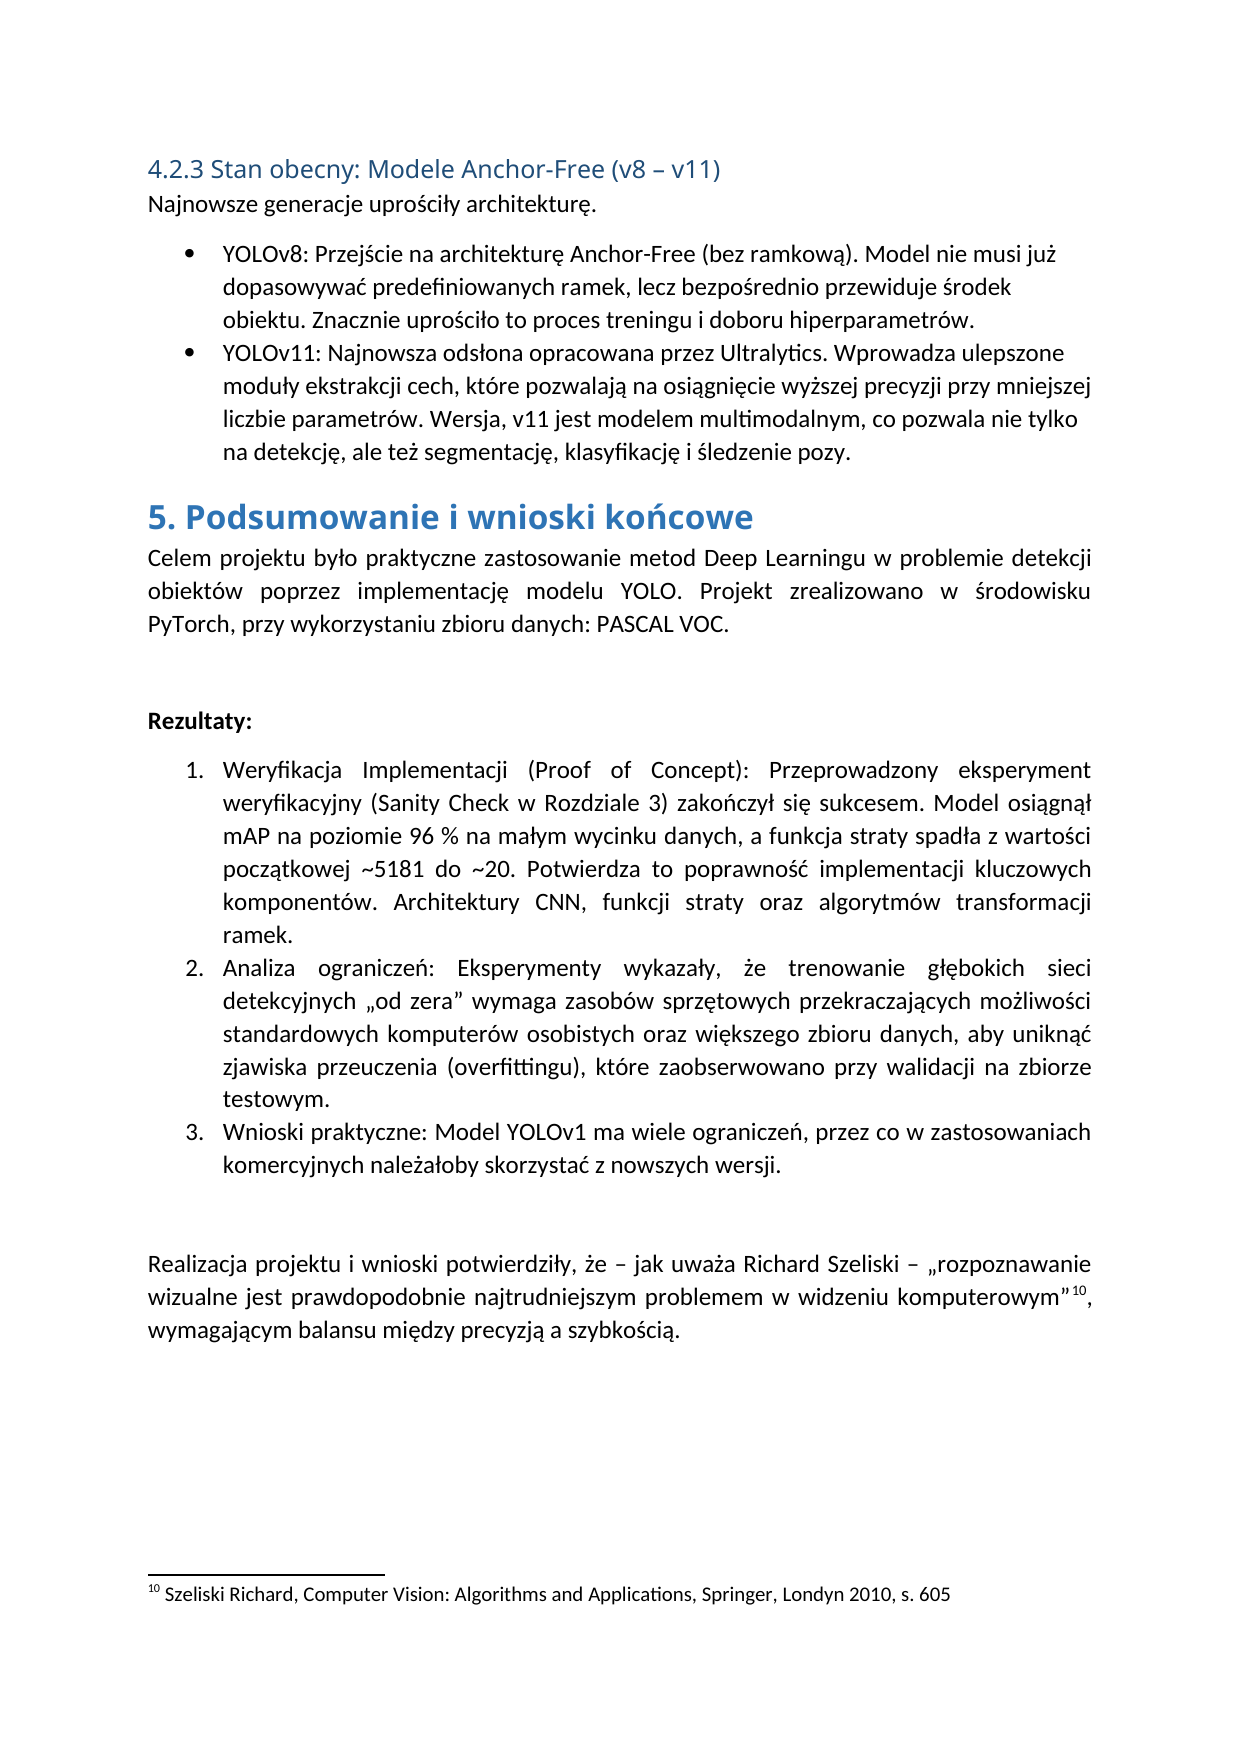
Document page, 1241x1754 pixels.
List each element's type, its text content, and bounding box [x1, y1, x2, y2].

subtitle 4.2.3 Stan obecny: Modele Anchor-Free (v8 – v11) [148, 152, 1093, 186]
text Najnowsze generacje uprościły architekturę. [148, 188, 1093, 219]
list Weryfikacja Implementacji (Proof of Concept): Przeprowadzony eksperyment weryfikacyjny (Sanity Check w Rozdziale 3) zakończył się sukcesem. Model osiągnął mAP na poziomie 96 % na małym wycinku danych, a funkcja straty spadła z wartości początkowej ~5181 do ~20. Potwierdza to poprawność implementacji kluczowych komponentów. Architektury CNN, funkcji straty oraz algorytmów transformacji ramek. [185, 754, 1093, 949]
list YOLOv11: Najnowsza odsłona opracowana przez Ultralytics. Wprowadza ulepszone moduły ekstrakcji cech, które pozwalają na osiągnięcie wyższej precyzji przy mniejszej liczbie parametrów. Wersja, v11 jest modelem multimodalnym, co pozwala nie tylko na detekcję, ale też segmentację, klasyfikację i śledzenie pozy. [185, 337, 1093, 466]
text Rezultaty: [148, 705, 1093, 735]
subtitle 5. Podsumowanie i wnioski końcowe [148, 493, 1093, 539]
list Wnioski praktyczne: Model YOLOv1 ma wiele ograniczeń, przez co w zastosowaniach komercyjnych należałoby skorzystać z nowszych wersji. [185, 1116, 1093, 1180]
text Realizacja projektu i wnioski potwierdziły, że – jak uważa Richard Szeliski – „rozpoznawanie wizualne jest prawdopodobnie najtrudniejszym problemem w widzeniu komputerowym”, wymagającym balansu między precyzją a szybkością. [148, 1248, 1093, 1345]
list YOLOv8: Przejście na architekturę Anchor-Free (bez ramkową). Model nie musi już dopasowywać predefiniowanych ramek, lecz bezpośrednio przewiduje środek obiektu. Znacznie uprościło to proces treningu i doboru hiperparametrów. [185, 238, 1093, 334]
list Analiza ograniczeń: Eksperymenty wykazały, że trenowanie głębokich sieci detekcyjnych „od zera” wymaga zasobów sprzętowych przekraczających możliwości standardowych komputerów osobistych oraz większego zbioru danych, aby uniknąć zjawiska przeuczenia (overfittingu), które zaobserwowano przy walidacji na zbiorze testowym. [185, 952, 1093, 1114]
text Celem projektu było praktyczne zastosowanie metod Deep Learningu w problemie detekcji obiektów poprzez implementację modelu YOLO. Projekt zrealizowano w środowisku PyTorch, przy wykorzystaniu zbioru danych: PASCAL VOC. [148, 542, 1093, 639]
